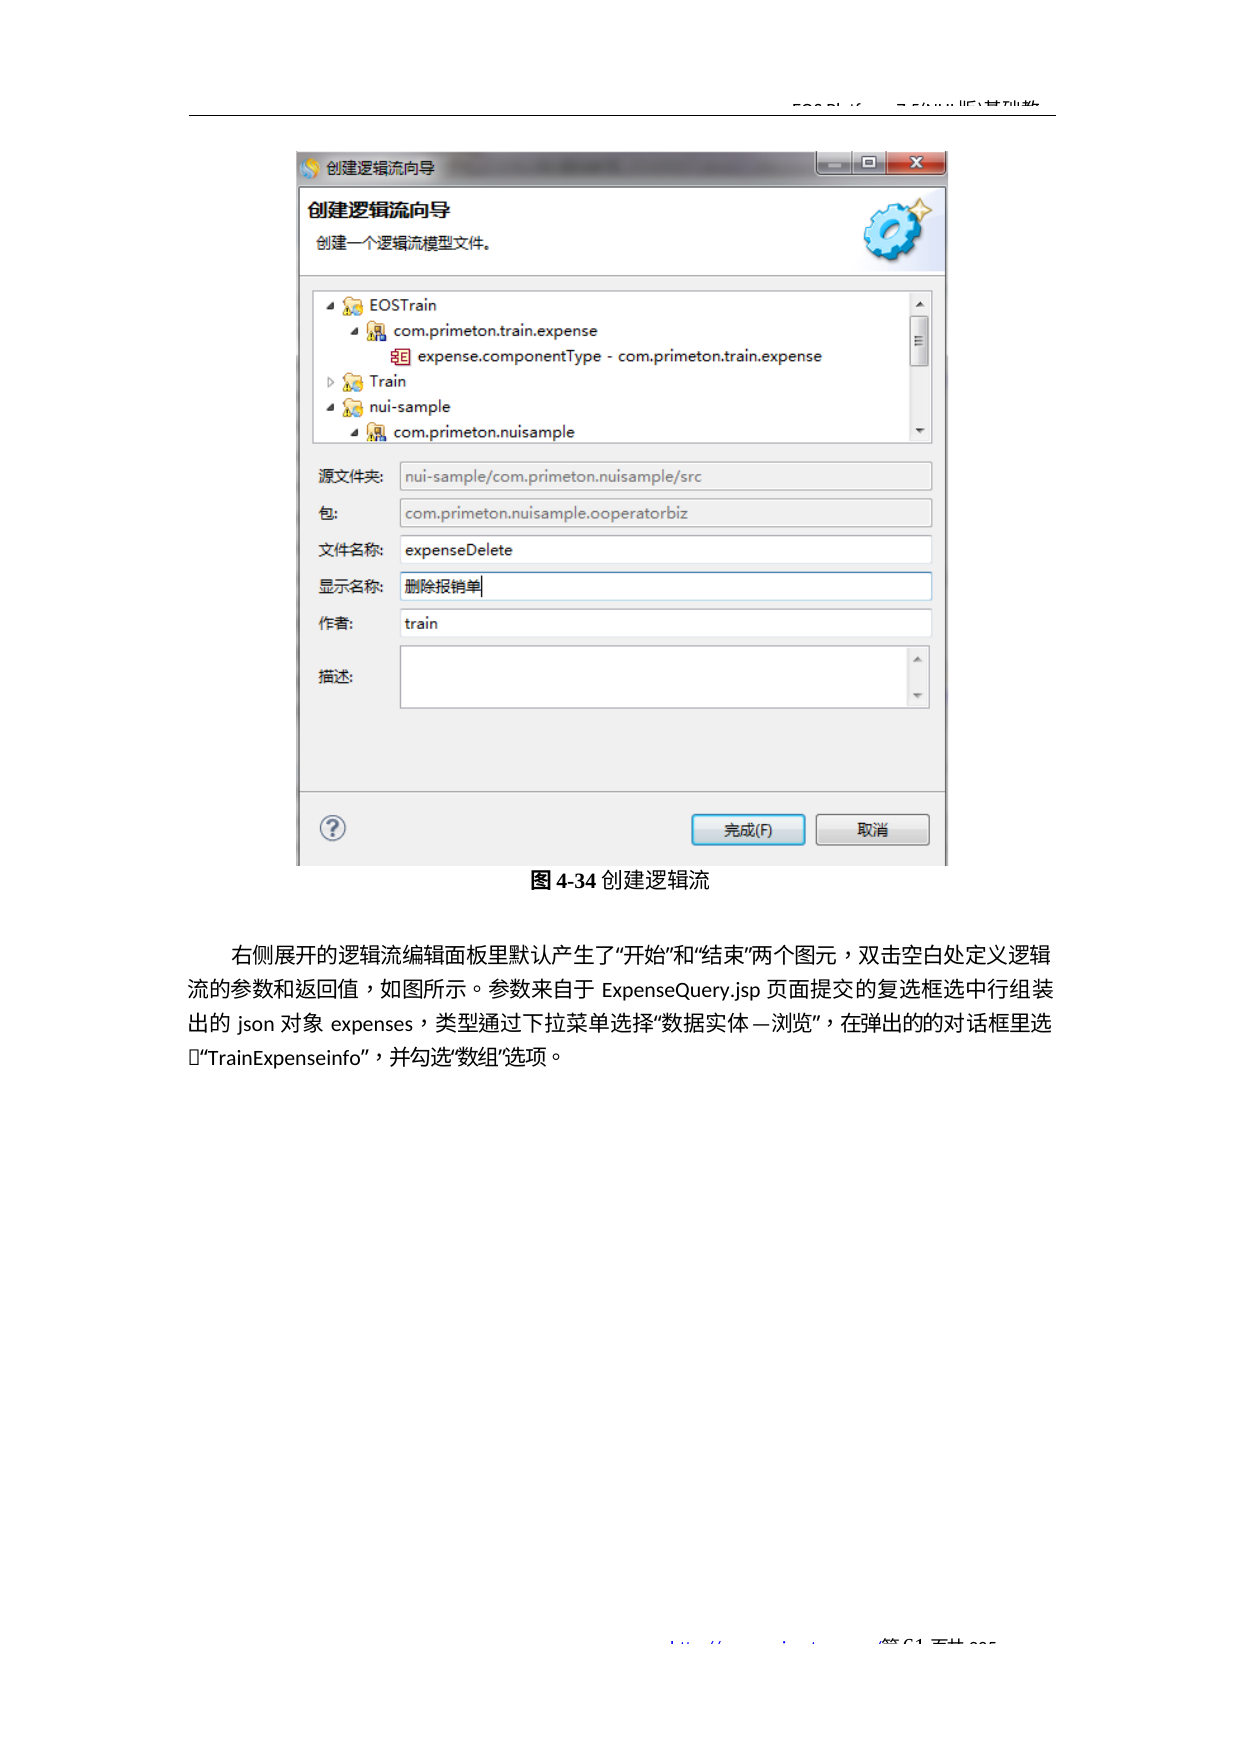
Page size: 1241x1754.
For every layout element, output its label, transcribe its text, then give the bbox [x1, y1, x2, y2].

picture [296, 151, 949, 866]
text 图4-34 创建逻辑流 [176, 865, 1064, 895]
text 右侧展开的逻辑流编辑面板里默认产生了“开始”和“结束”两个图元，双击空白处定义逻辑流的参数和返回值，如图所示。参数来自于 ExpenseQuery.jsp 页面提交的复选框选中行组装出的 json 对象 expenses，类型通过下拉菜单选择“数据实体—浏览”，在弹出的的对话框里选择“TrainExpenseinfo”，并勾选“数组”选项。 [187, 940, 1054, 1072]
